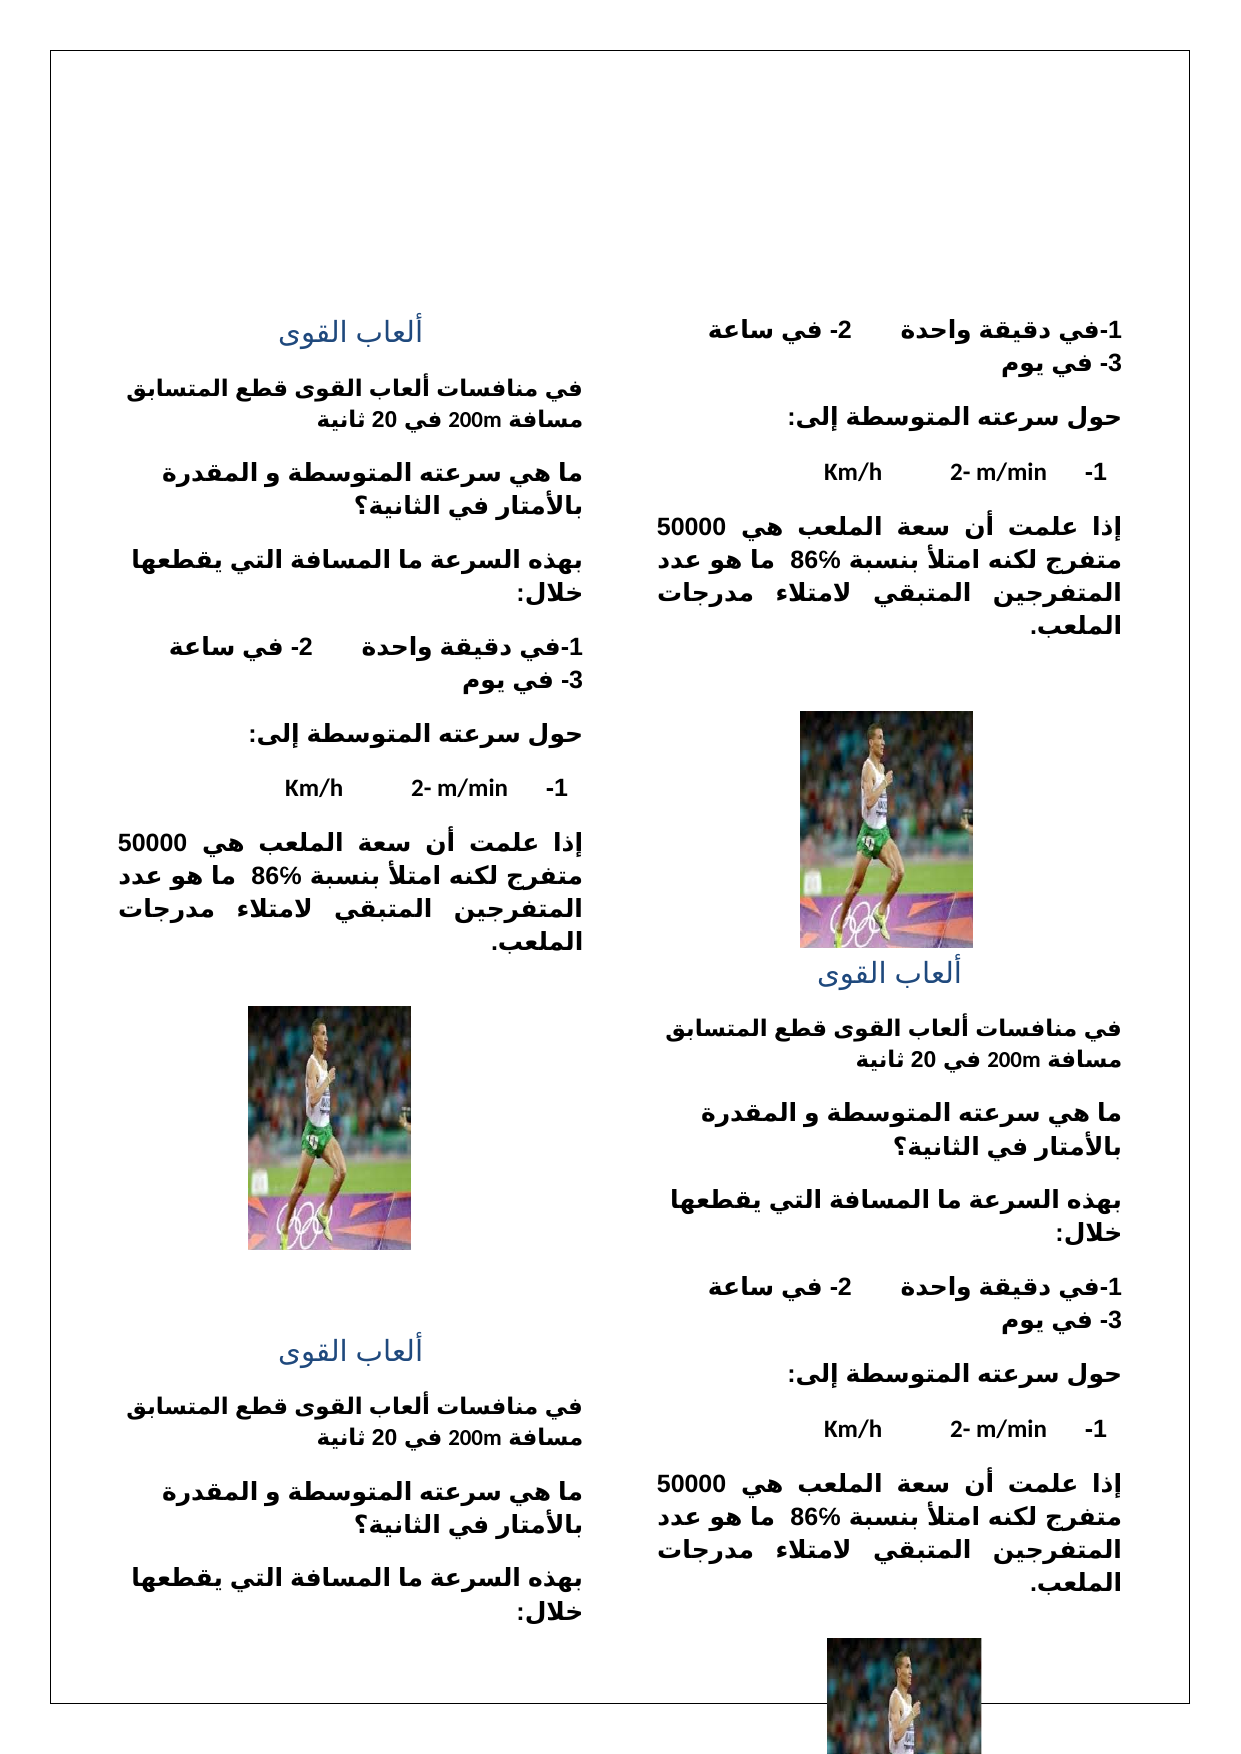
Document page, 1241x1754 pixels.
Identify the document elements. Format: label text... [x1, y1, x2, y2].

text إذا علمت أن سعة الملعب هي 50000 متفرج لكنه امتلأ بنسبة ℅86 ما هو عدد المتفرجين المتبقي لامتلاء مدرجات الملعب. [657, 512, 1122, 640]
text في منافسات ألعاب القوى قطع المتسابق مسافة 200m في 20 ثانية [118, 375, 583, 433]
text ألعاب القوى [118, 315, 583, 349]
text ما هي سرعته المتوسطة و المقدرة بالأمتار في الثانية؟ [118, 1477, 583, 1538]
text حول سرعته المتوسطة إلى: [657, 1359, 1122, 1388]
text بهذه السرعة ما المسافة التي يقطعها خلال: [118, 1563, 583, 1625]
text ما هي سرعته المتوسطة و المقدرة بالأمتار في الثانية؟ [118, 458, 583, 520]
text حول سرعته المتوسطة إلى: [118, 718, 583, 747]
text 1-في دقيقة واحدة 2- في ساعة 3- في يوم [657, 1272, 1122, 1334]
text إذا علمت أن سعة الملعب هي 50000 متفرج لكنه امتلأ بنسبة ℅86 ما هو عدد المتفرجين المتبقي لامتلاء مدرجات الملعب. [118, 828, 583, 956]
text إذا علمت أن سعة الملعب هي 50000 متفرج لكنه امتلأ بنسبة ℅86 ما هو عدد المتفرجين المتبقي لامتلاء مدرجات الملعب. [657, 1469, 1122, 1597]
list Km/h 2- m/min [118, 772, 546, 803]
text 1-في دقيقة واحدة 2- في ساعة 3- في يوم [118, 632, 583, 693]
list Km/h 2- m/min [657, 1413, 1085, 1443]
text في منافسات ألعاب القوى قطع المتسابق مسافة 200m في 20 ثانية [118, 1393, 583, 1452]
text ألعاب القوى [118, 1334, 583, 1367]
text في منافسات ألعاب القوى قطع المتسابق مسافة 200m في 20 ثانية [657, 1015, 1122, 1073]
text حول سرعته المتوسطة إلى: [657, 402, 1122, 431]
text ما هي سرعته المتوسطة و المقدرة بالأمتار في الثانية؟ [657, 1098, 1122, 1160]
text 1-في دقيقة واحدة 2- في ساعة 3- في يوم [657, 315, 1122, 377]
text ألعاب القوى [657, 956, 1122, 989]
list Km/h 2- m/min [657, 456, 1085, 487]
text بهذه السرعة ما المسافة التي يقطعها خلال: [657, 1185, 1122, 1247]
text بهذه السرعة ما المسافة التي يقطعها خلال: [118, 545, 583, 607]
